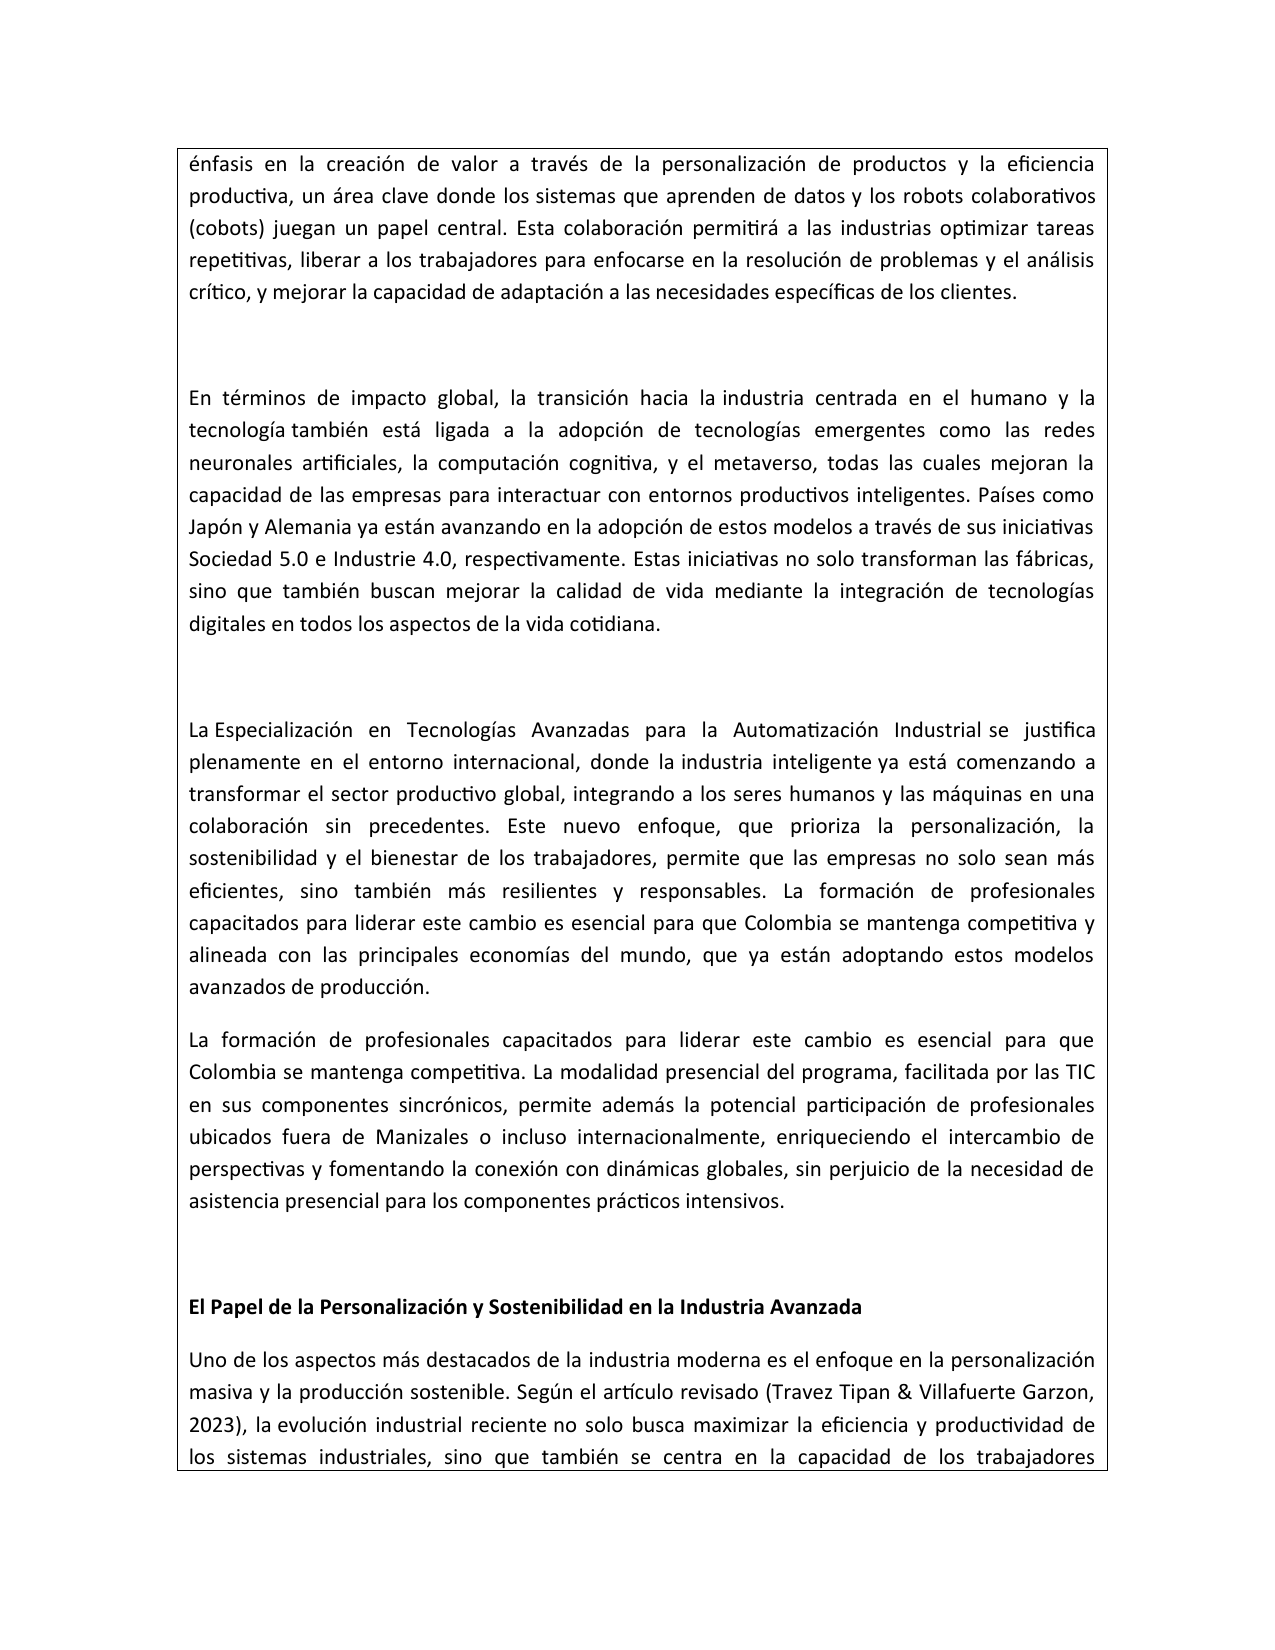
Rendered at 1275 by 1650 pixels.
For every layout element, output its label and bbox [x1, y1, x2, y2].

table_cell [178, 149, 1107, 1470]
